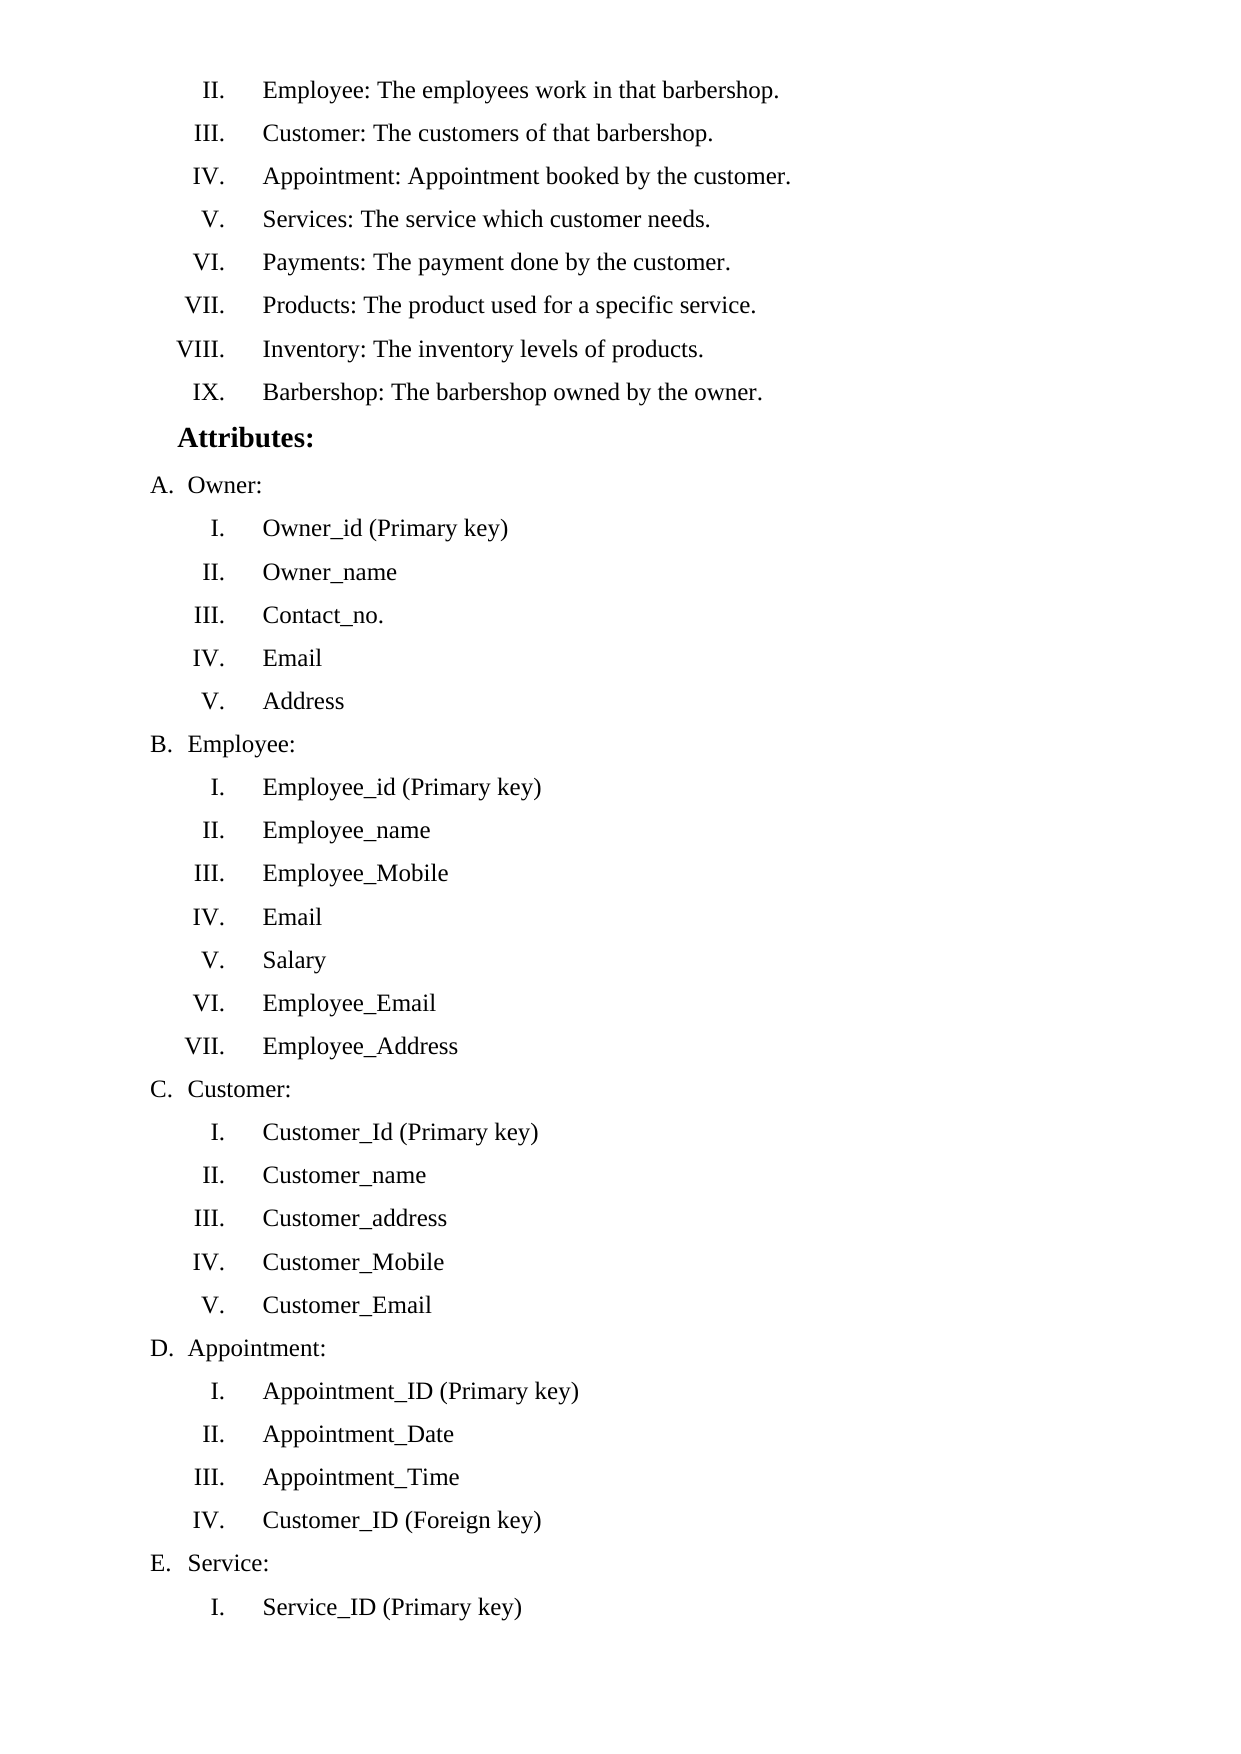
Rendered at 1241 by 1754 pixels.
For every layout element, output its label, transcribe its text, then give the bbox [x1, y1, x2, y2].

list Customer_Email [225, 1290, 1015, 1318]
list Owner_id (Primary key) [225, 513, 1015, 542]
list Inventory: The inventory levels of products. [225, 334, 1015, 362]
list Appointment_Date [225, 1419, 1015, 1448]
list Employee_name [225, 815, 1015, 844]
list Customer_address [225, 1203, 1015, 1232]
list Employee_Mobile [225, 858, 1015, 887]
list Employee_Address [225, 1031, 1015, 1060]
list Address [225, 686, 1015, 715]
list Services: The service which customer needs. [225, 204, 1015, 233]
list Contact_no. [225, 600, 1015, 628]
list Salary [225, 945, 1015, 973]
list Barbershop: The barbershop owned by the owner. [225, 377, 1015, 406]
list Appointment_Time [225, 1462, 1015, 1491]
list Employee_Email [225, 988, 1015, 1017]
list Appointment: Appointment booked by the customer. [225, 161, 1015, 190]
list Customer_ID (Foreign key) [225, 1505, 1015, 1534]
list Employee: The employees work in that barbershop. [225, 75, 1015, 104]
list Products: The product used for a specific service. [225, 291, 1015, 319]
list Appointment_ID (Primary key) [225, 1376, 1015, 1405]
list Email [225, 902, 1015, 930]
list Customer: [150, 1074, 1015, 1103]
list Customer_Mobile [225, 1247, 1015, 1275]
list Service: [150, 1548, 1015, 1577]
list Customer_Id (Primary key) [225, 1117, 1015, 1146]
list Appointment: [150, 1333, 1015, 1362]
list Service_ID (Primary key) [225, 1592, 1015, 1620]
list Customer: The customers of that barbershop. [225, 118, 1015, 147]
list Employee_id (Primary key) [225, 772, 1015, 801]
list Employee: [150, 729, 1015, 758]
list Email [225, 643, 1015, 672]
list Payments: The payment done by the customer. [225, 247, 1015, 276]
list Customer_name [225, 1160, 1015, 1189]
list Owner_name [225, 557, 1015, 585]
list Owner: [150, 470, 1015, 499]
text Attributes: [75, 420, 1015, 453]
